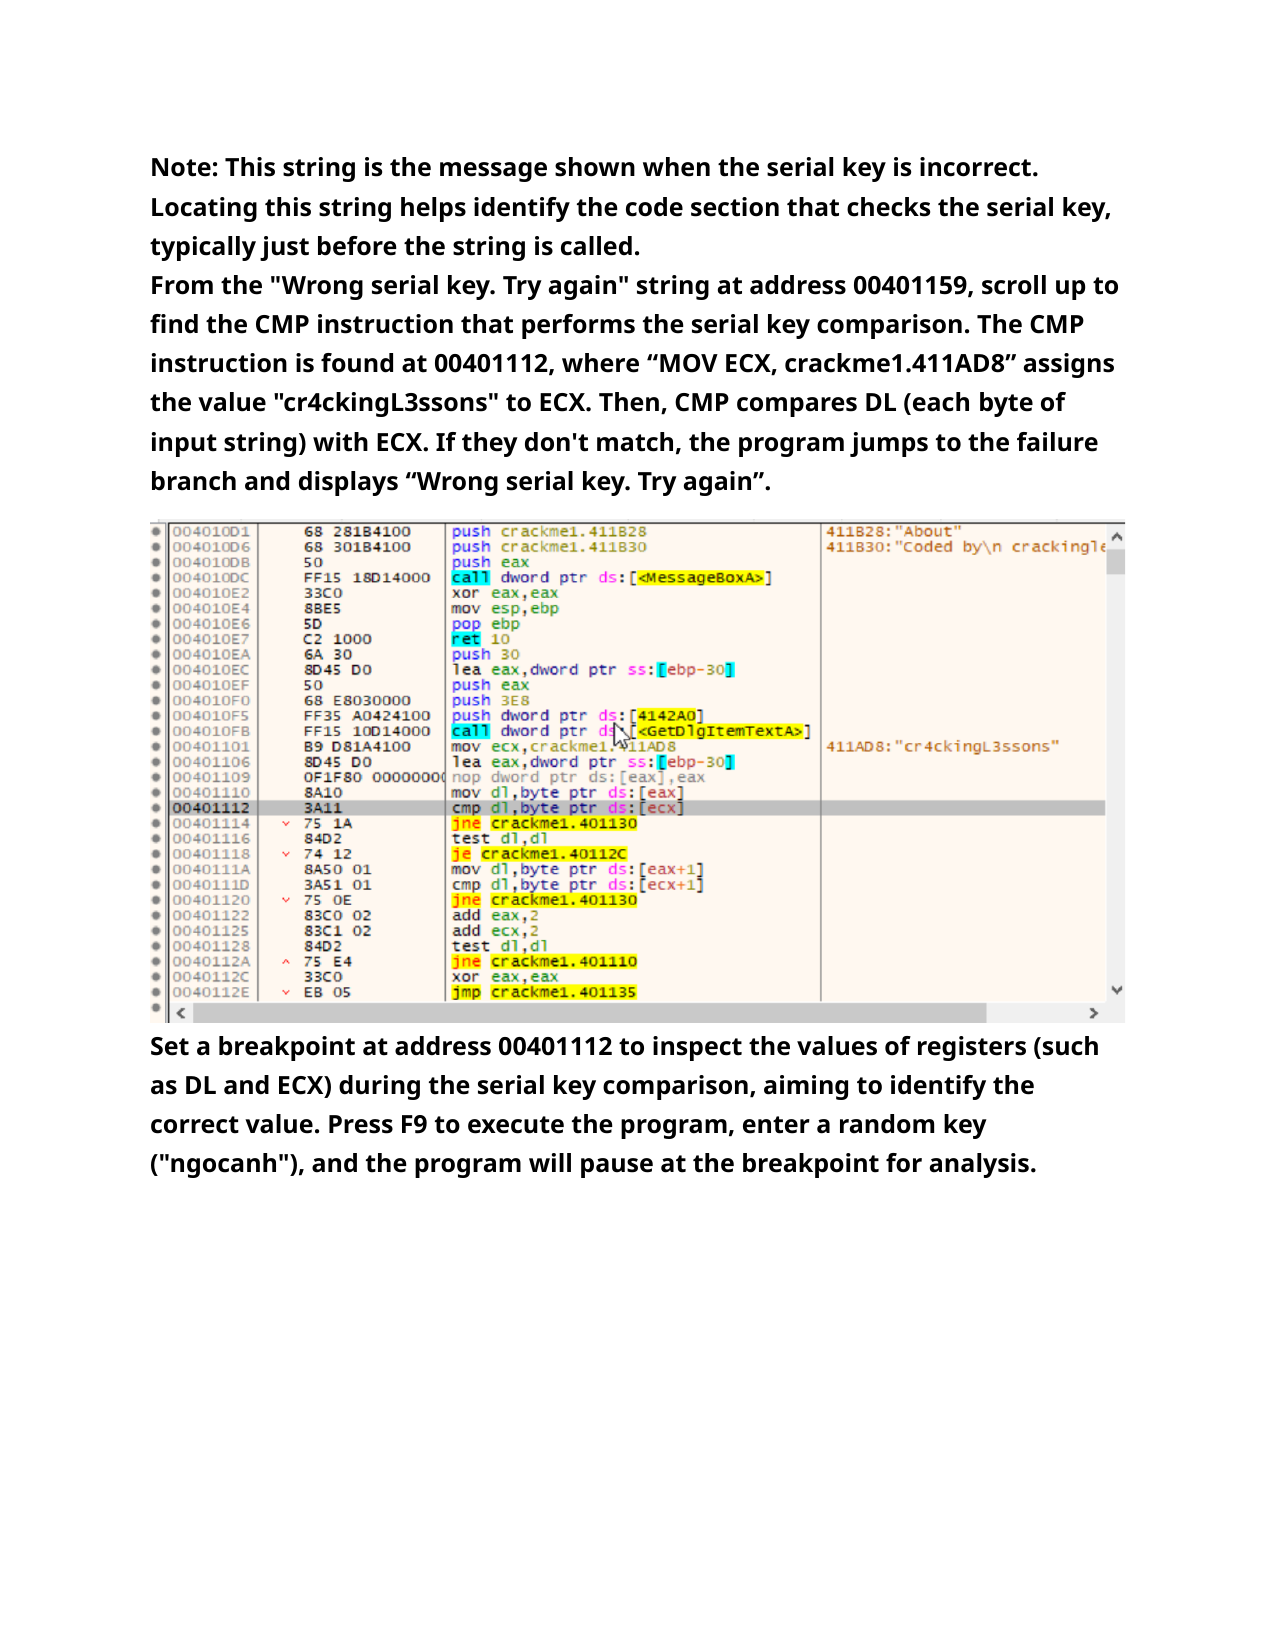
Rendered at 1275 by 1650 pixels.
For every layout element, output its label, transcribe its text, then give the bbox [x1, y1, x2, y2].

picture [150, 519, 1125, 1023]
text Set a breakpoint at address 00401112 to inspect the values of registers (such as DL and ECX) during the serial key comparison, aiming to identify the correct value. Press F9 to execute the program, enter a random key ("ngocanh"), and the program will pause at the breakpoint for analysis. [150, 1023, 1125, 1180]
text Note: This string is the message shown when the serial key is incorrect. Locating this string helps identify the code section that checks the serial key, typically just before the string is called. From the "Wrong serial key. Try again" string at address 00401159, scroll up to find the CMP instruction that performs the serial key comparison. The CMP instruction is found at 00401112, where “MOV ECX, crackme1.411AD8” assigns the value "cr4ckingL3ssons" to ECX. Then, CMP compares DL (each byte of input string) with ECX. If they don't match, the program jumps to the failure branch and displays “Wrong serial key. Try again”. [150, 150, 1125, 497]
